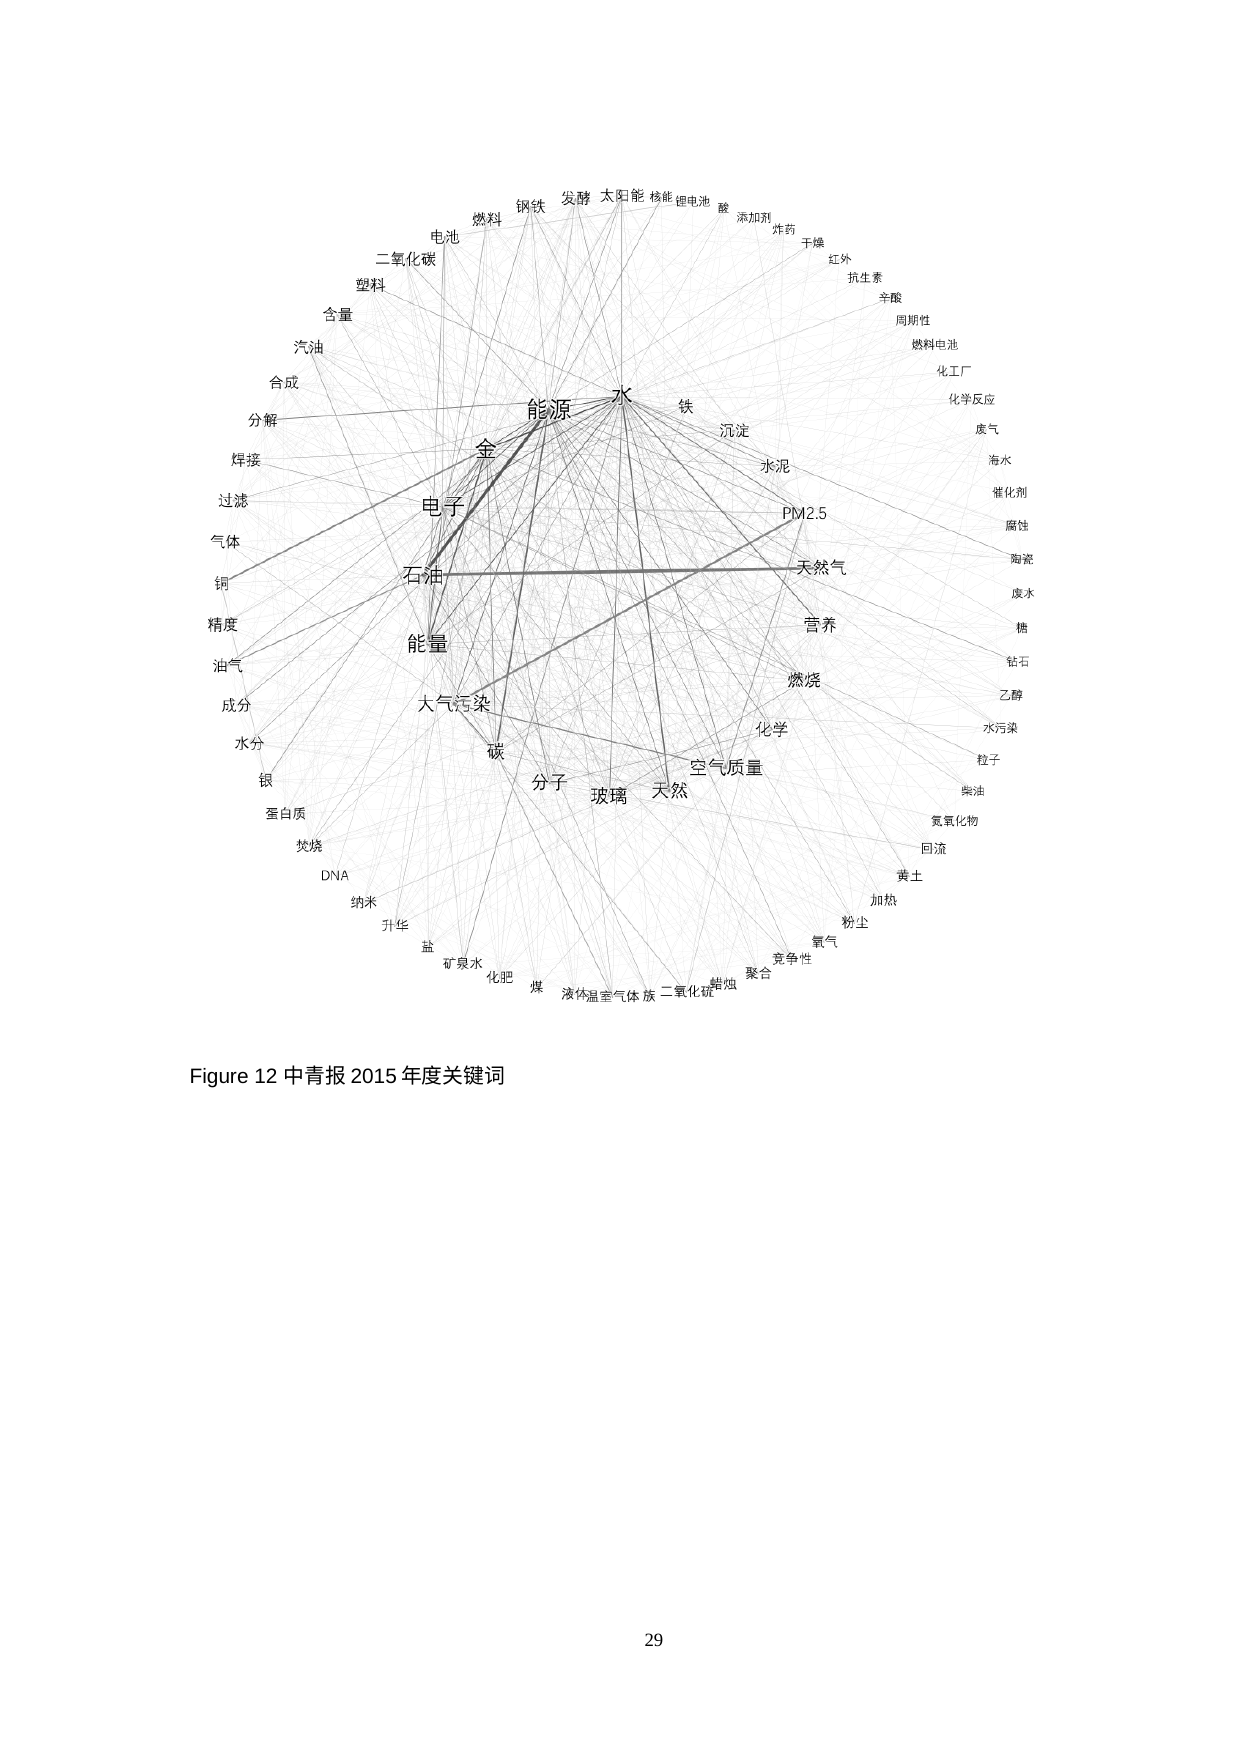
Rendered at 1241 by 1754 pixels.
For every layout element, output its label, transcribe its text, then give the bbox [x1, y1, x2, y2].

picture [189, 163, 1055, 1029]
